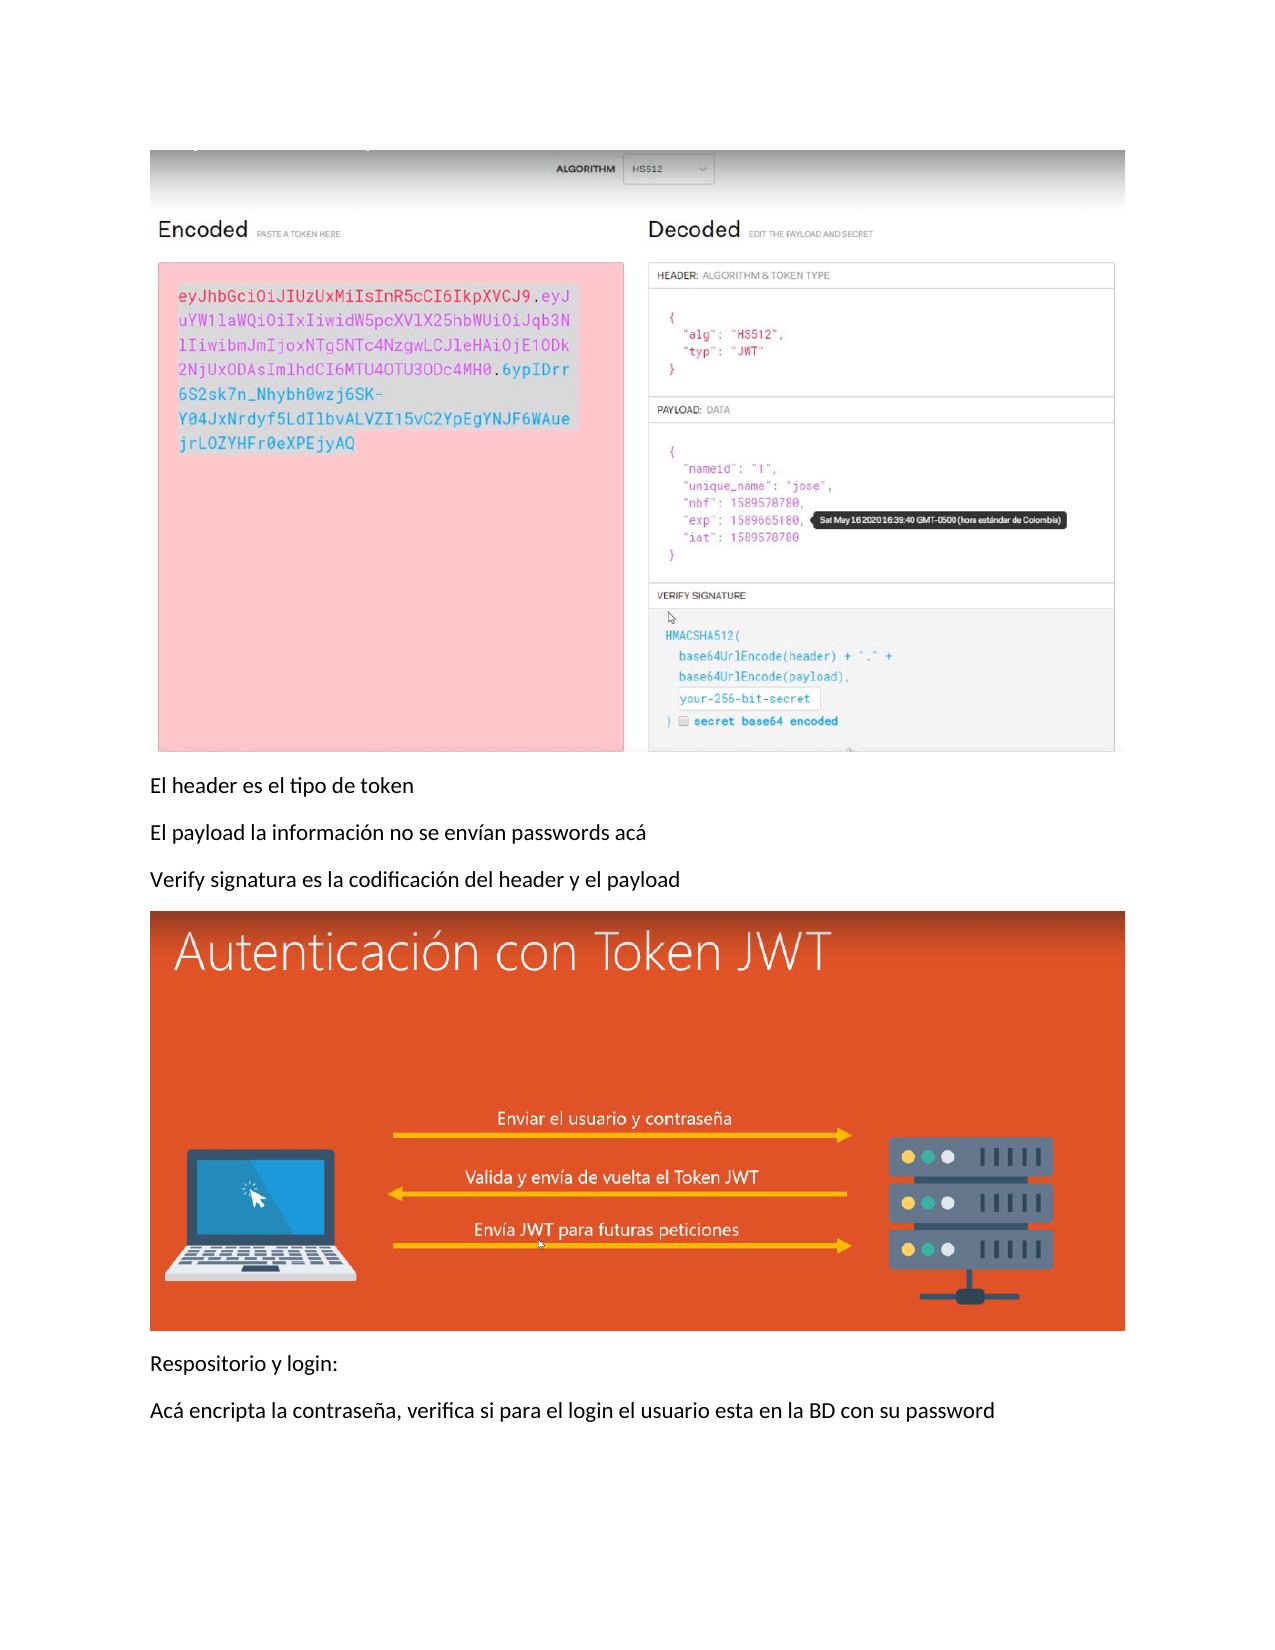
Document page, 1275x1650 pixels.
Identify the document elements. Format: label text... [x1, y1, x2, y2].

picture [150, 911, 1125, 1331]
text El payload la información no se envían passwords acá [150, 818, 1125, 846]
picture [150, 150, 1125, 752]
text Acá encripta la contraseña, verifica si para el login el usuario esta en la BD con su password [150, 1396, 1125, 1424]
text Respositorio y login: [150, 1349, 1125, 1377]
text El header es el tipo de token [150, 771, 1125, 799]
text Verify signatura es la codificación del header y el payload [150, 865, 1125, 893]
